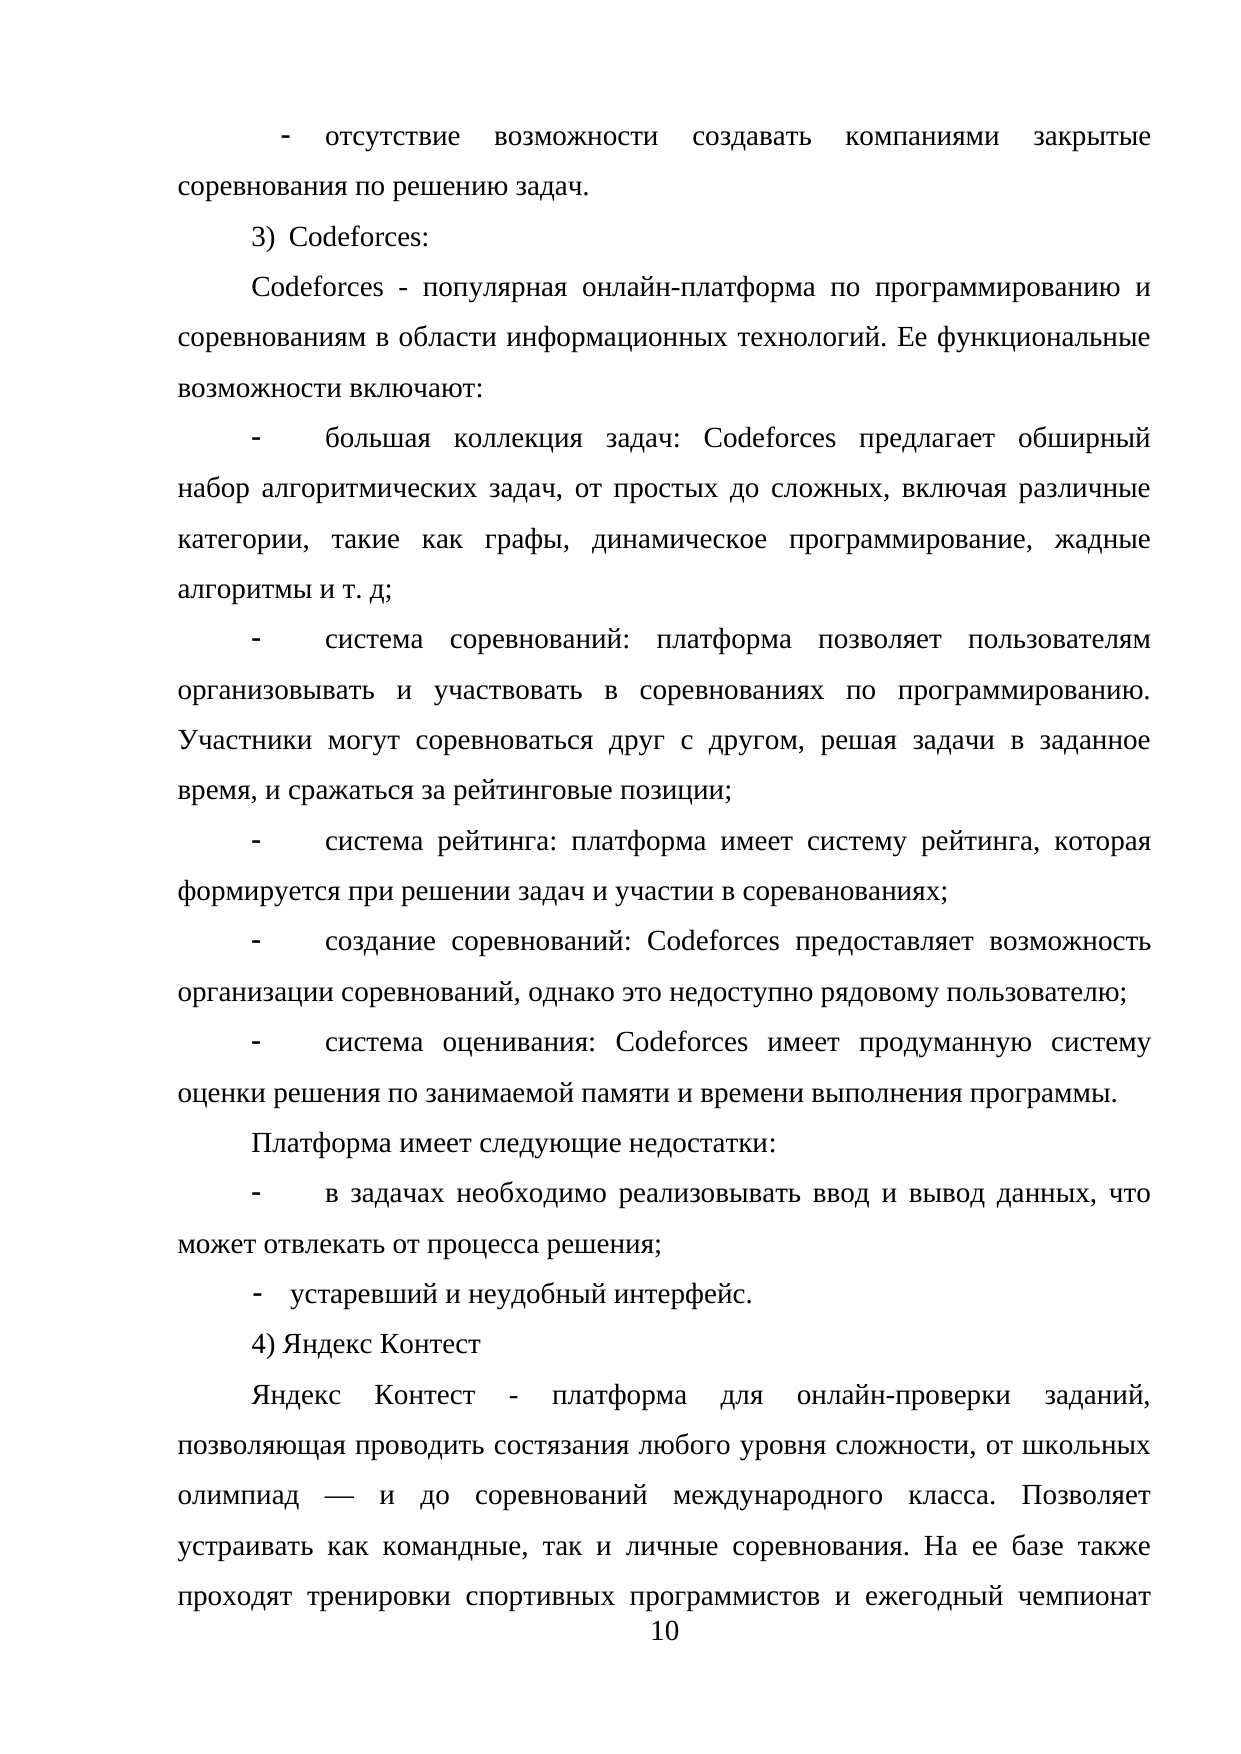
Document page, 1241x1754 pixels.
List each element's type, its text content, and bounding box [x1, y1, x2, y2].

list Codeforces: [251, 219, 1152, 252]
list создание соревнований: Codeforces предоставляет возможность организации соревнований, однако это недоступно рядовому пользователю; [177, 923, 1152, 1007]
list система соревнований: платформа позволяет пользователям организовывать и участвовать в соревнованиях по программированию. Участники могут соревноваться друг с другом, решая задачи в заданное время, и сражаться за рейтинговые позиции; [177, 621, 1152, 806]
list устаревший и неудобный интерфейс. [252, 1276, 1152, 1310]
list в задачах необходимо реализовывать ввод и вывод данных, что может отвлекать от процесса решения; [177, 1175, 1152, 1259]
text Codeforces - популярная онлайн-платформа по программированию и соревнованиям в области информационных технологий. Ее функциональные возможности включают: [177, 269, 1152, 403]
text 4) Яндекс Контест [177, 1326, 1152, 1360]
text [177, 1377, 1152, 1612]
list большая коллекция задач: Codeforces предлагает обширный набор алгоритмических задач, от простых до сложных, включая различные категории, такие как графы, динамическое программирование, жадные алгоритмы и т. д; [177, 420, 1152, 605]
text Платформа имеет следующие недостатки: [177, 1125, 1152, 1158]
list система рейтинга: платформа имеет систему рейтинга, которая формируется при решении задач и участии в сореванованиях; [177, 823, 1152, 907]
list отсутствие возможности создавать компаниями закрытые соревнования по решению задач. [177, 118, 1152, 202]
list система оценивания: Codeforces имеет продуманную систему оценки решения по занимаемой памяти и времени выполнения программы. [177, 1024, 1152, 1108]
